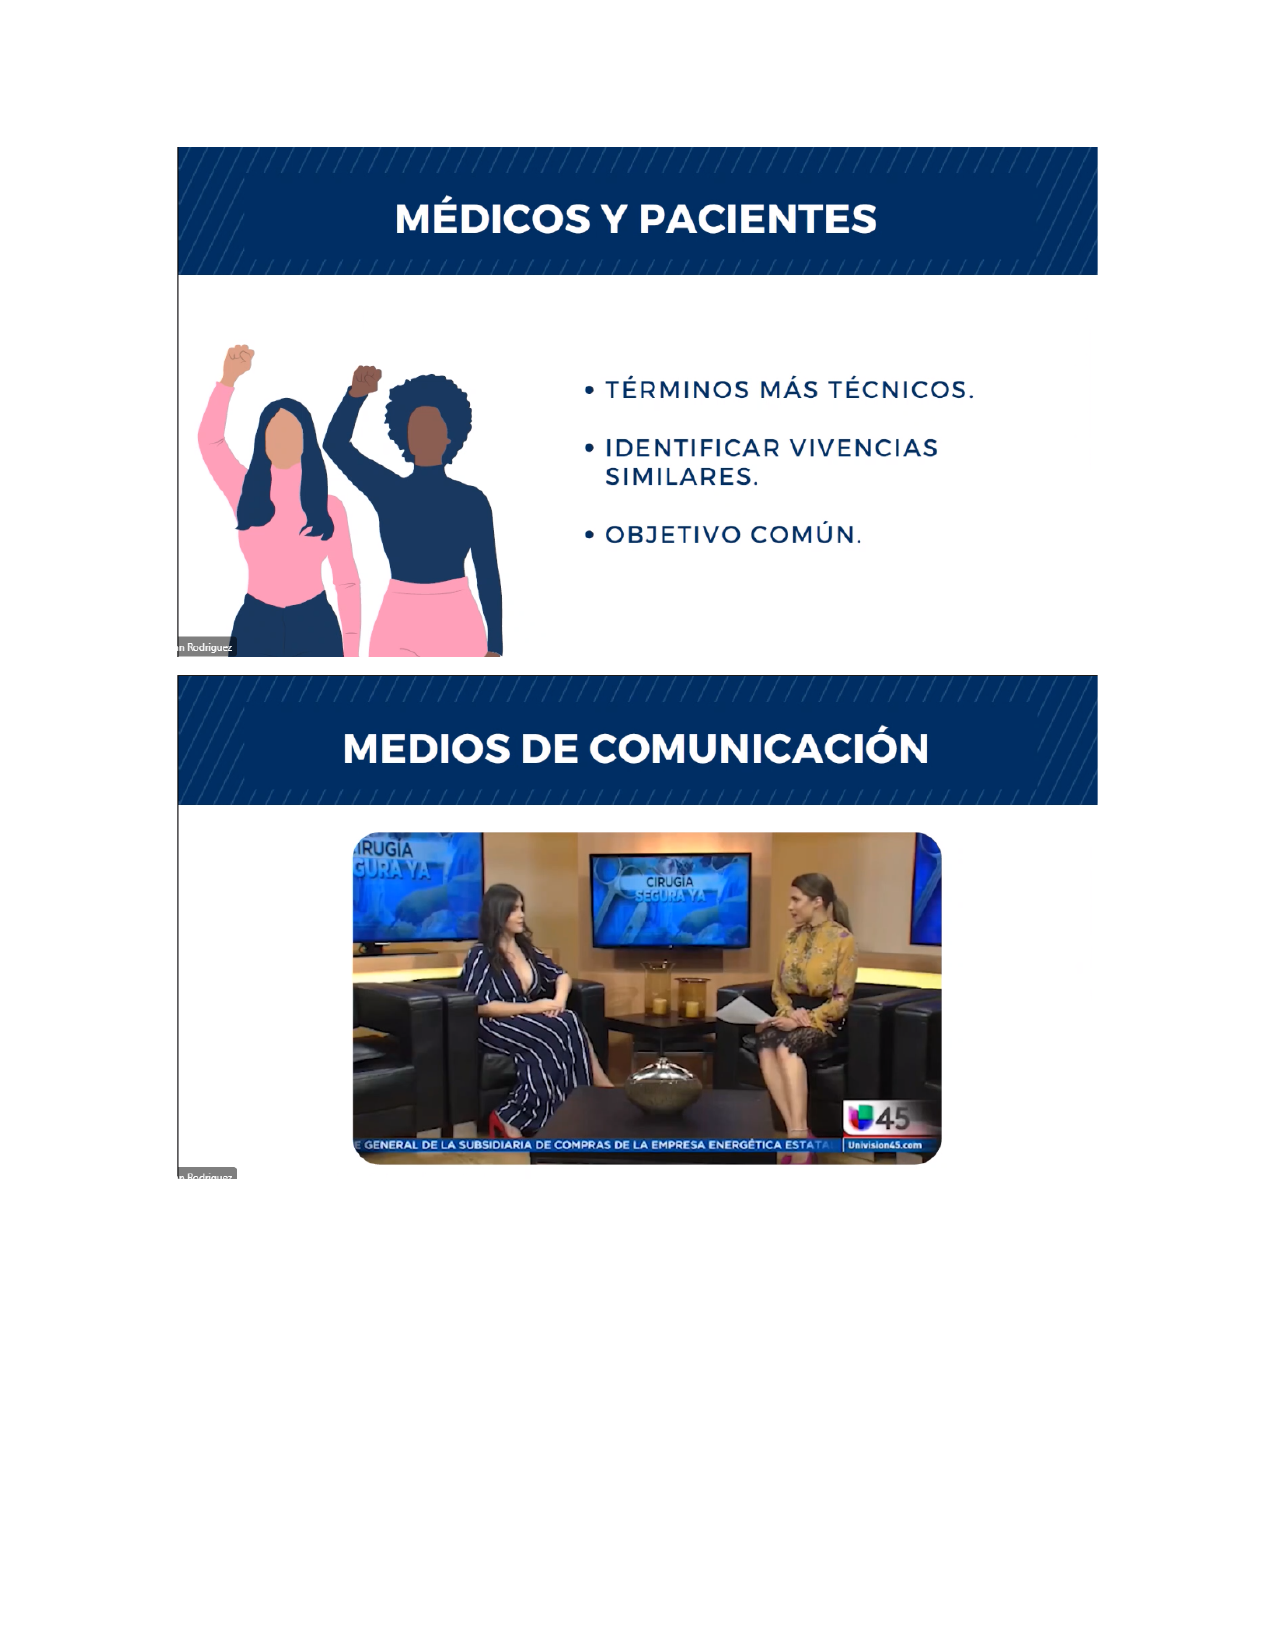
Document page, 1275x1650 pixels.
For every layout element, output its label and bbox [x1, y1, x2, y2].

picture [177, 675, 1098, 1179]
picture [177, 147, 1098, 657]
